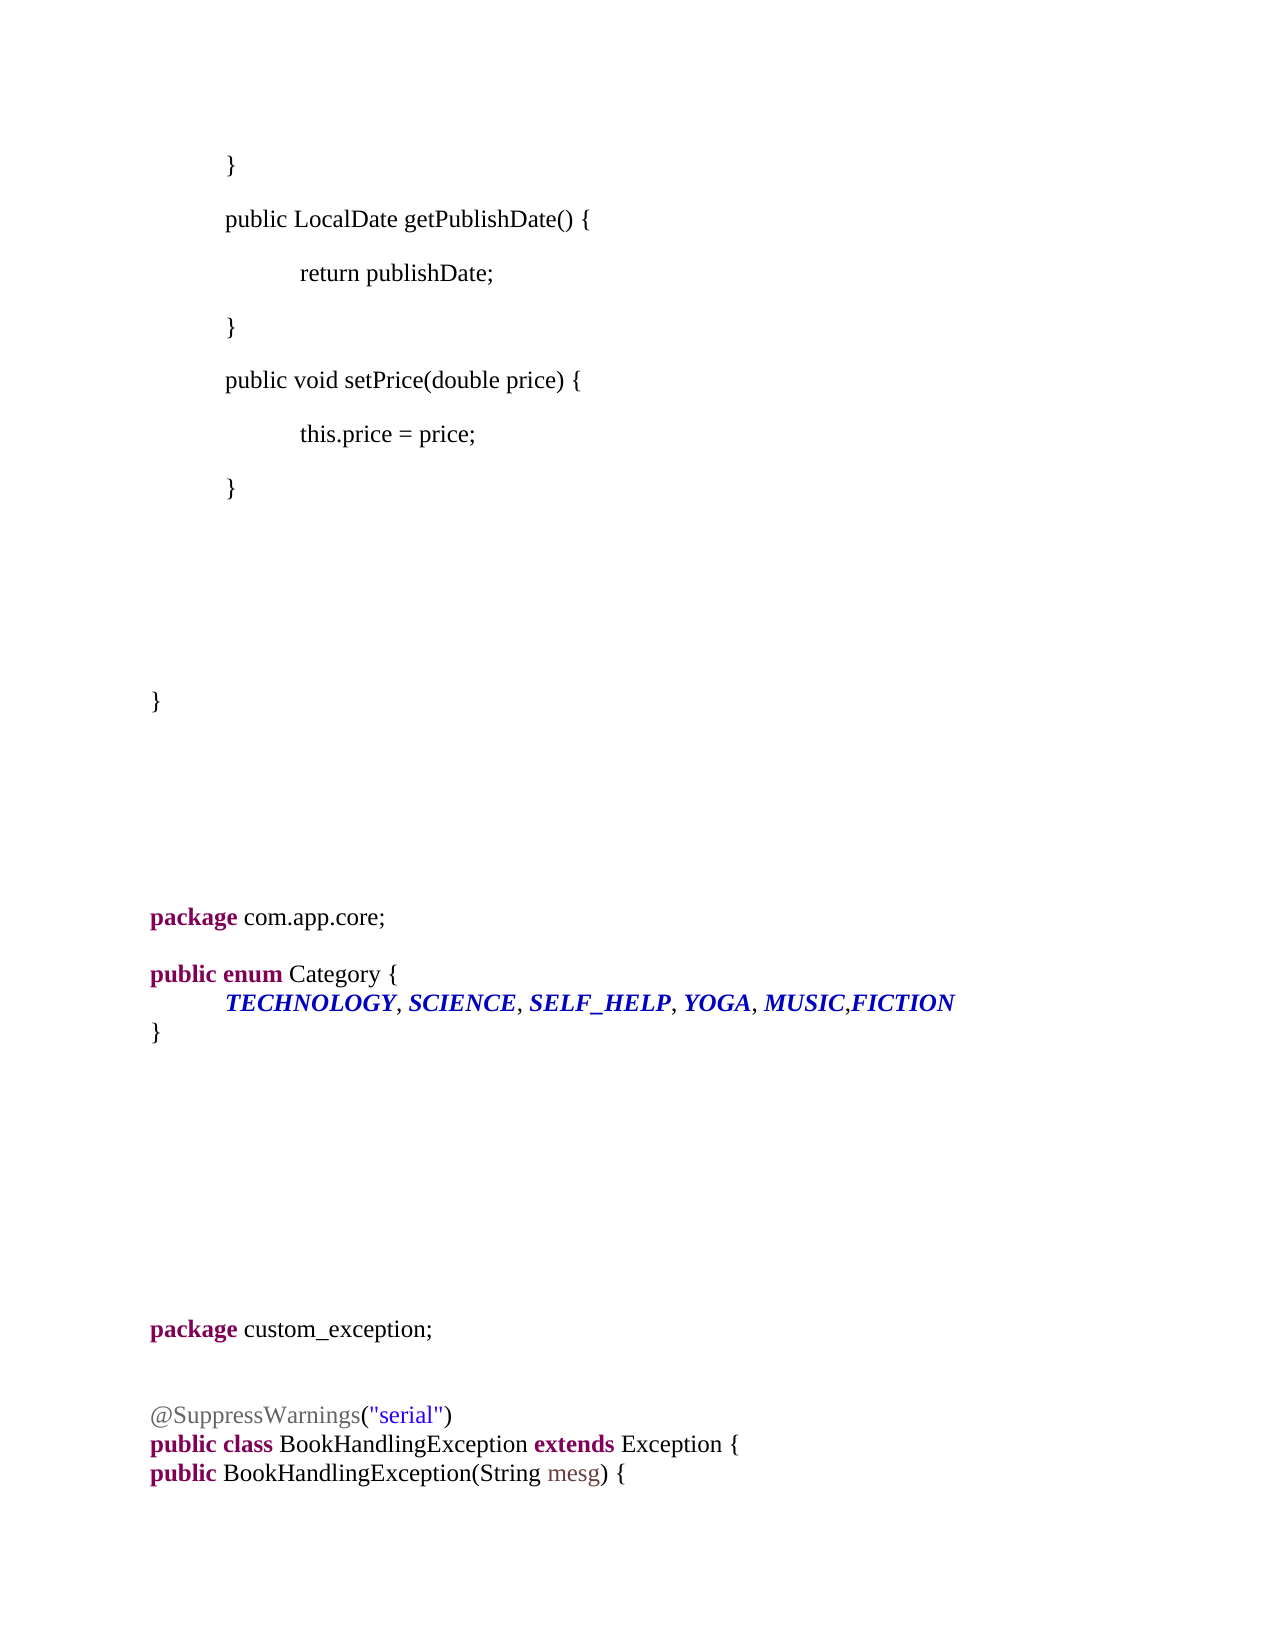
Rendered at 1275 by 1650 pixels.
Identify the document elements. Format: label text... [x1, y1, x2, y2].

text package com.app.core; [150, 902, 1125, 931]
text this.price = price; [150, 419, 1125, 448]
text public LocalDate getPublishDate() { [150, 204, 1125, 233]
text public BookHandlingException(String mesg) { [150, 1458, 1125, 1487]
text } [150, 150, 1125, 179]
text } [150, 473, 1125, 502]
text public enum Category { [150, 959, 1125, 988]
text } [150, 686, 1125, 715]
text } [150, 312, 1125, 340]
text return publishDate; [150, 258, 1125, 286]
text TECHNOLOGY, SCIENCE, SELF_HELP, YOGA, MUSIC,FICTION [150, 988, 1125, 1017]
text public void setPrice(double price) { [150, 365, 1125, 394]
text } [150, 1017, 1125, 1046]
text public class BookHandlingException extends Exception { [150, 1429, 1125, 1458]
text package custom_exception; [150, 1314, 1125, 1343]
text @SuppressWarnings("serial") [150, 1400, 1125, 1429]
